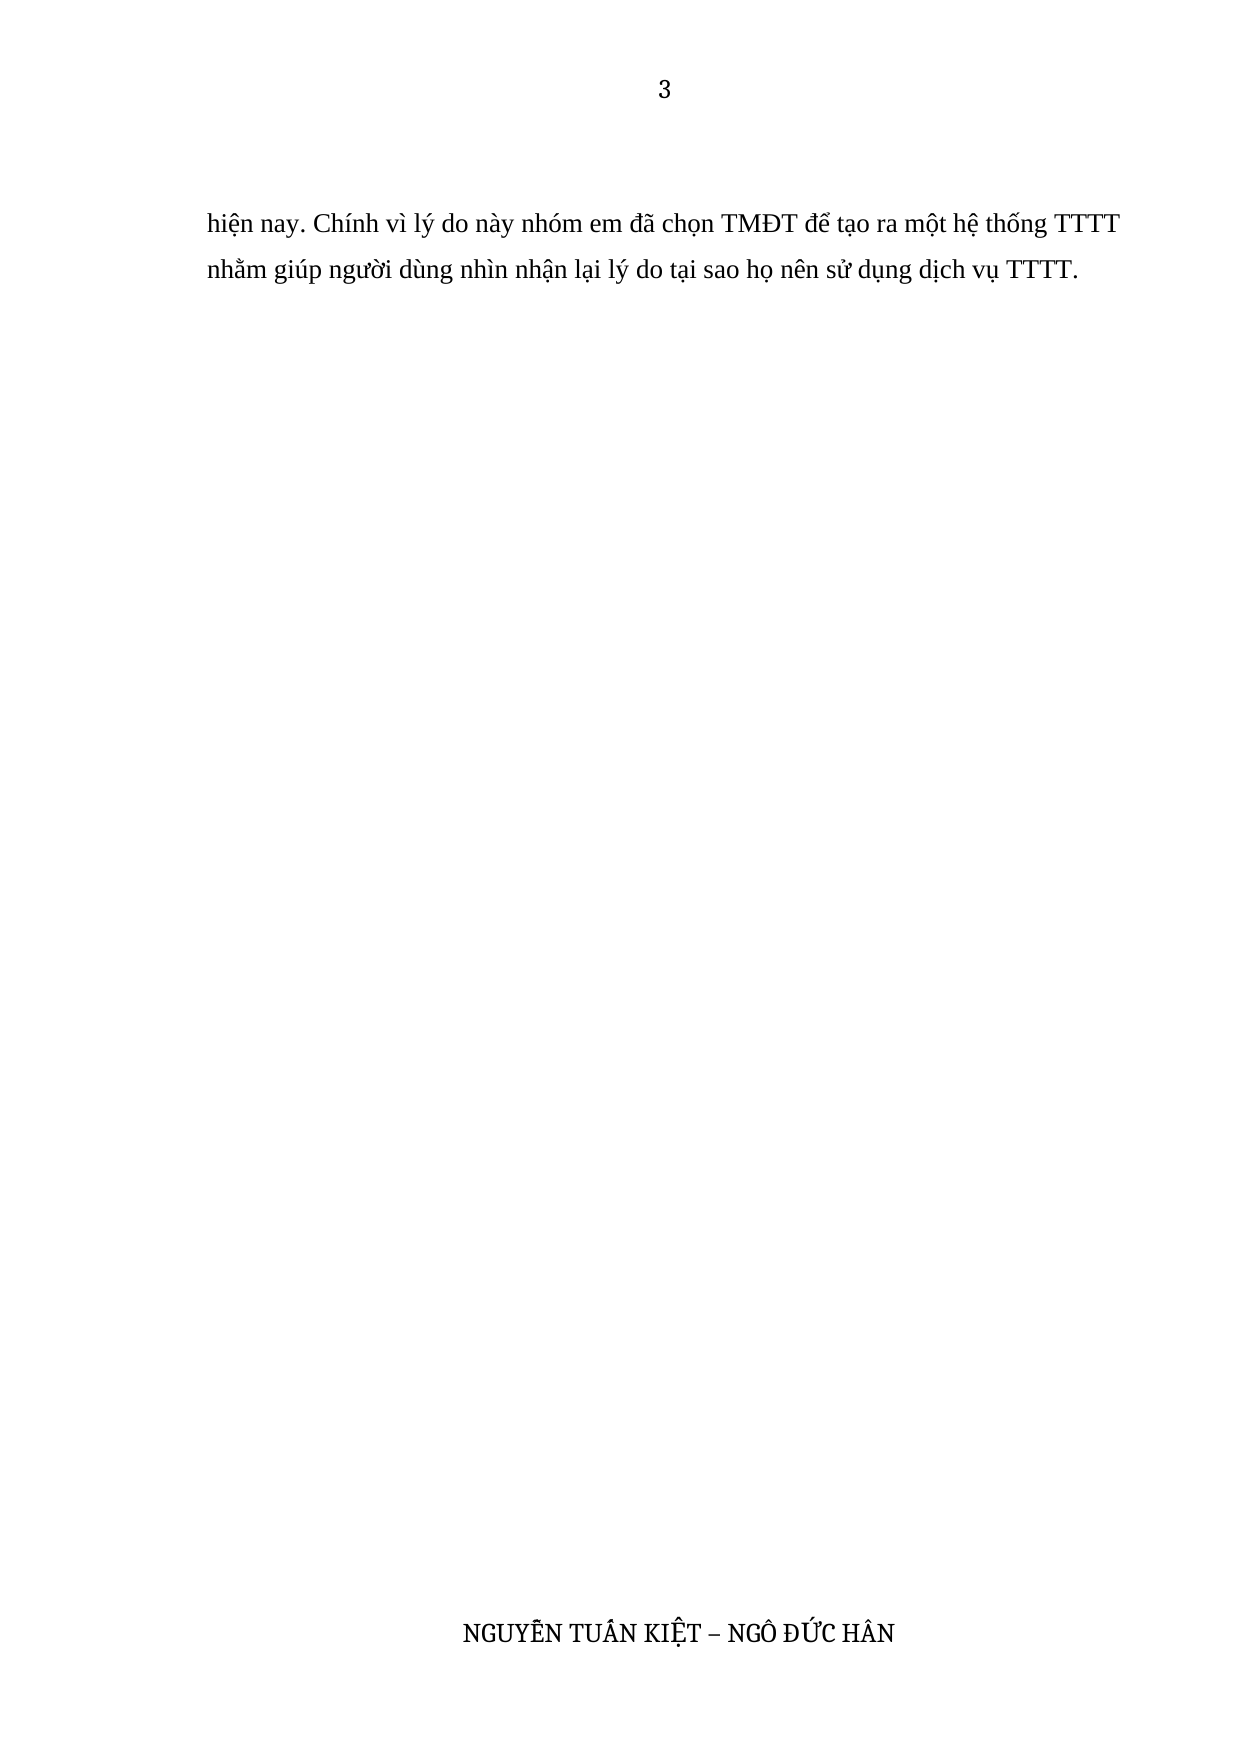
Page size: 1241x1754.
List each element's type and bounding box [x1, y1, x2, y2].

text [207, 207, 1122, 284]
